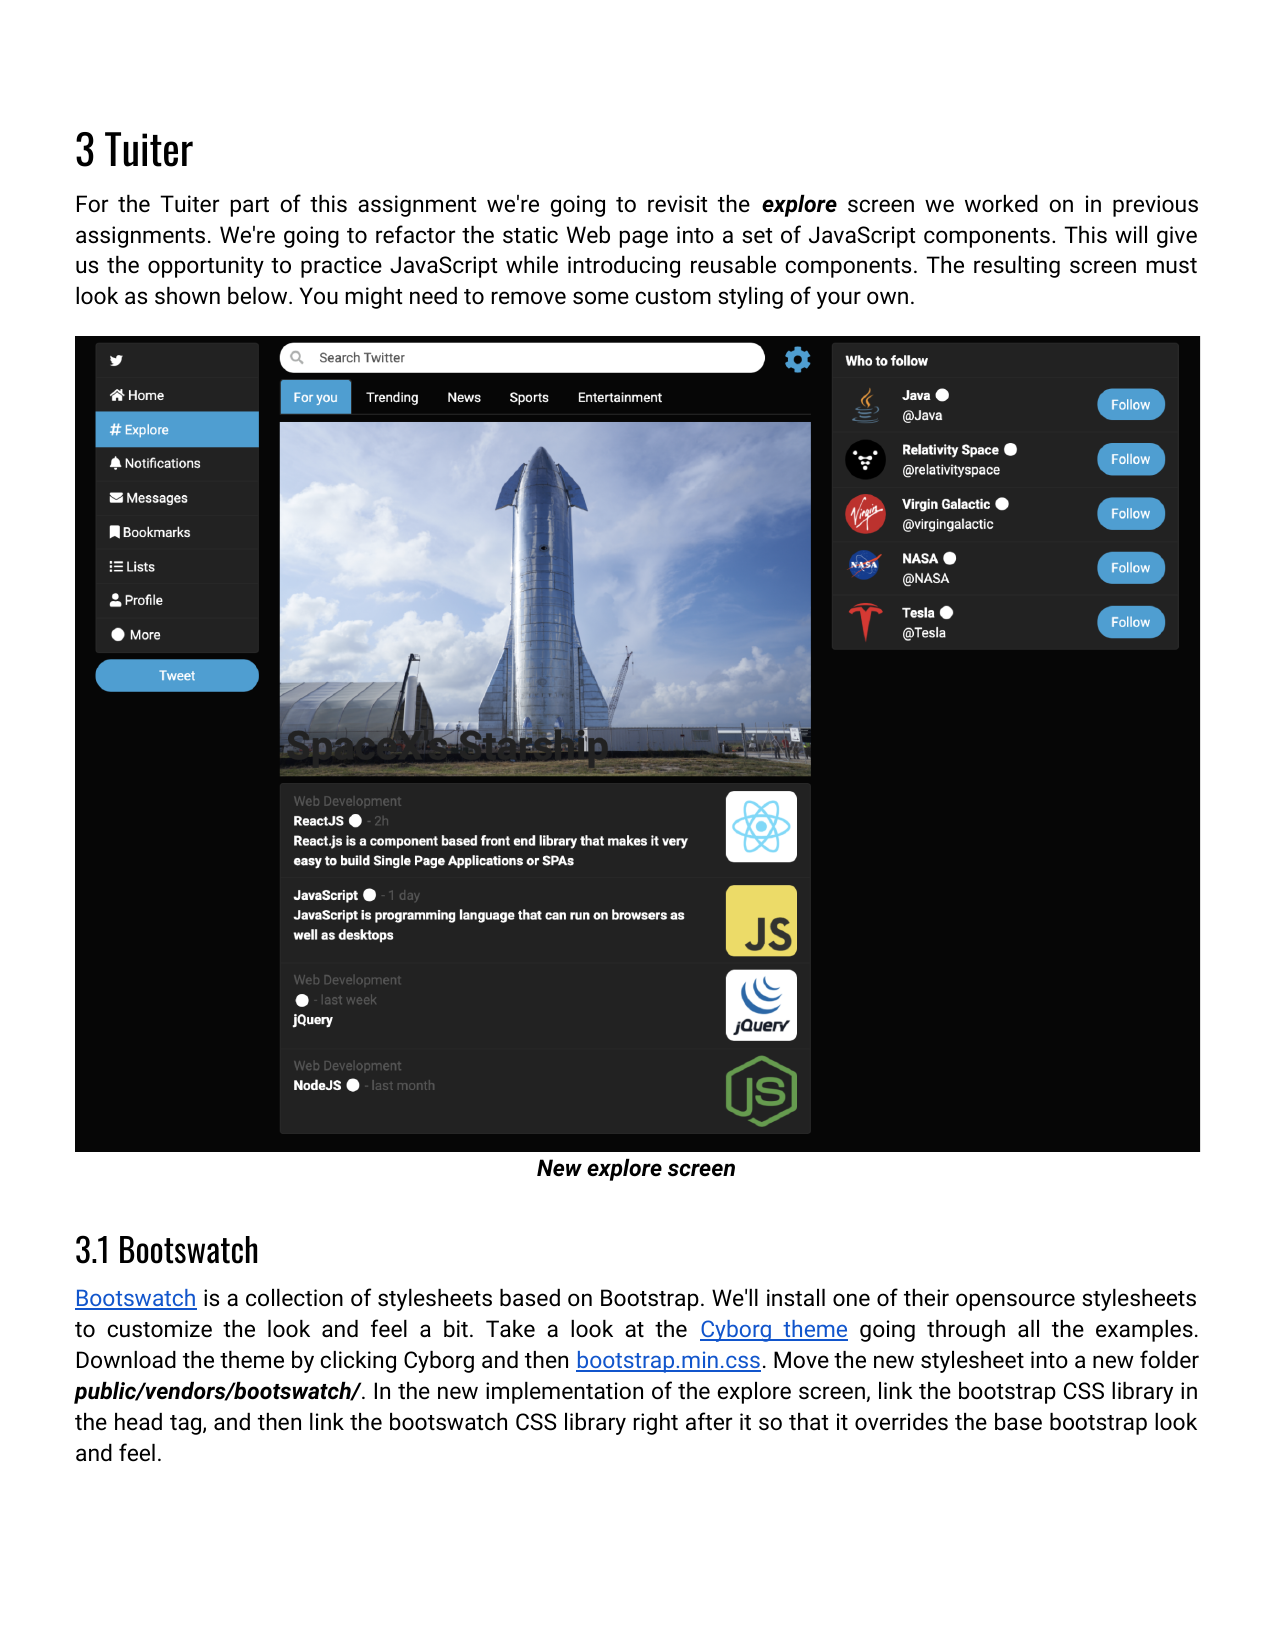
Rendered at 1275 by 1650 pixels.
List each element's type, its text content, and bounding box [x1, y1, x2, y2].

picture [75, 336, 1200, 1152]
text New explore screen [75, 1155, 1200, 1182]
subtitle 3.1 Bootswatch [75, 1224, 1200, 1273]
text For the Tuiter part of this assignment we're going to revisit the explore screen we worked on in previous assignments. We're going to refactor the static Web page into a set of JavaScript components. This will give us the opportunity to practice JavaScript while introducing reusable components. The resulting screen must look as shown below. You might need to remove some custom styling of your own. [75, 191, 1200, 310]
subtitle 3 Tuiter [75, 117, 1200, 178]
text Bootswatch is a collection of stylesheets based on Bootstrap. We'll install one of their opensource stylesheets to customize the look and feel a bit. Take a look at the Cyborg theme going through all the examples. Download the theme by clicking Cyborg and then bootstrap.min.css. Move the new stylesheet into a new folder public/vendors/bootswatch/. In the new implementation of the explore screen, link the bootstrap CSS library in the head tag, and then link the bootswatch CSS library right after it so that it overrides the base bootstrap look and feel. [75, 1286, 1200, 1467]
